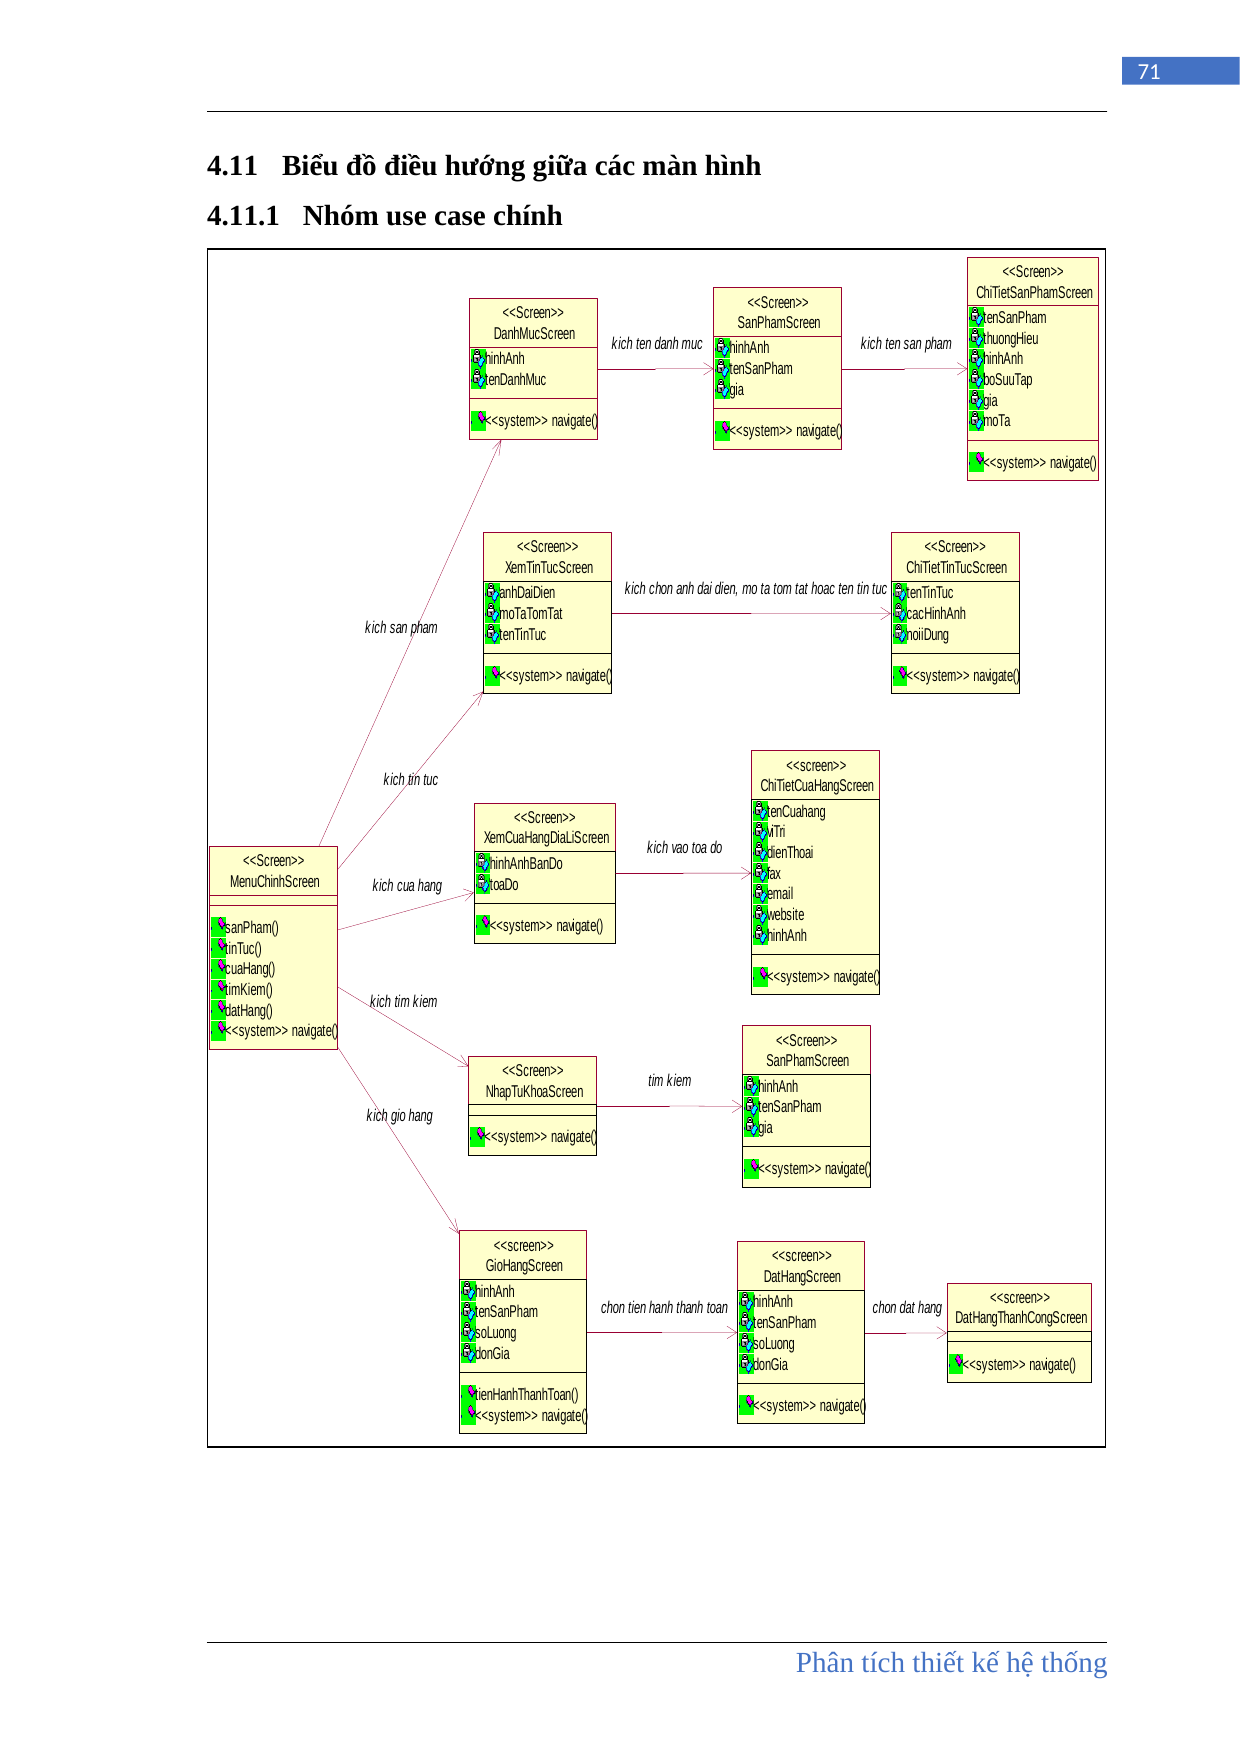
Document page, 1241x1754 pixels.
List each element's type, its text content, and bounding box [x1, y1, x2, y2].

subtitle Nhóm use case chính [207, 198, 1107, 232]
subtitle Biểu đồ điều hướng giữa các màn hình [207, 148, 1107, 181]
